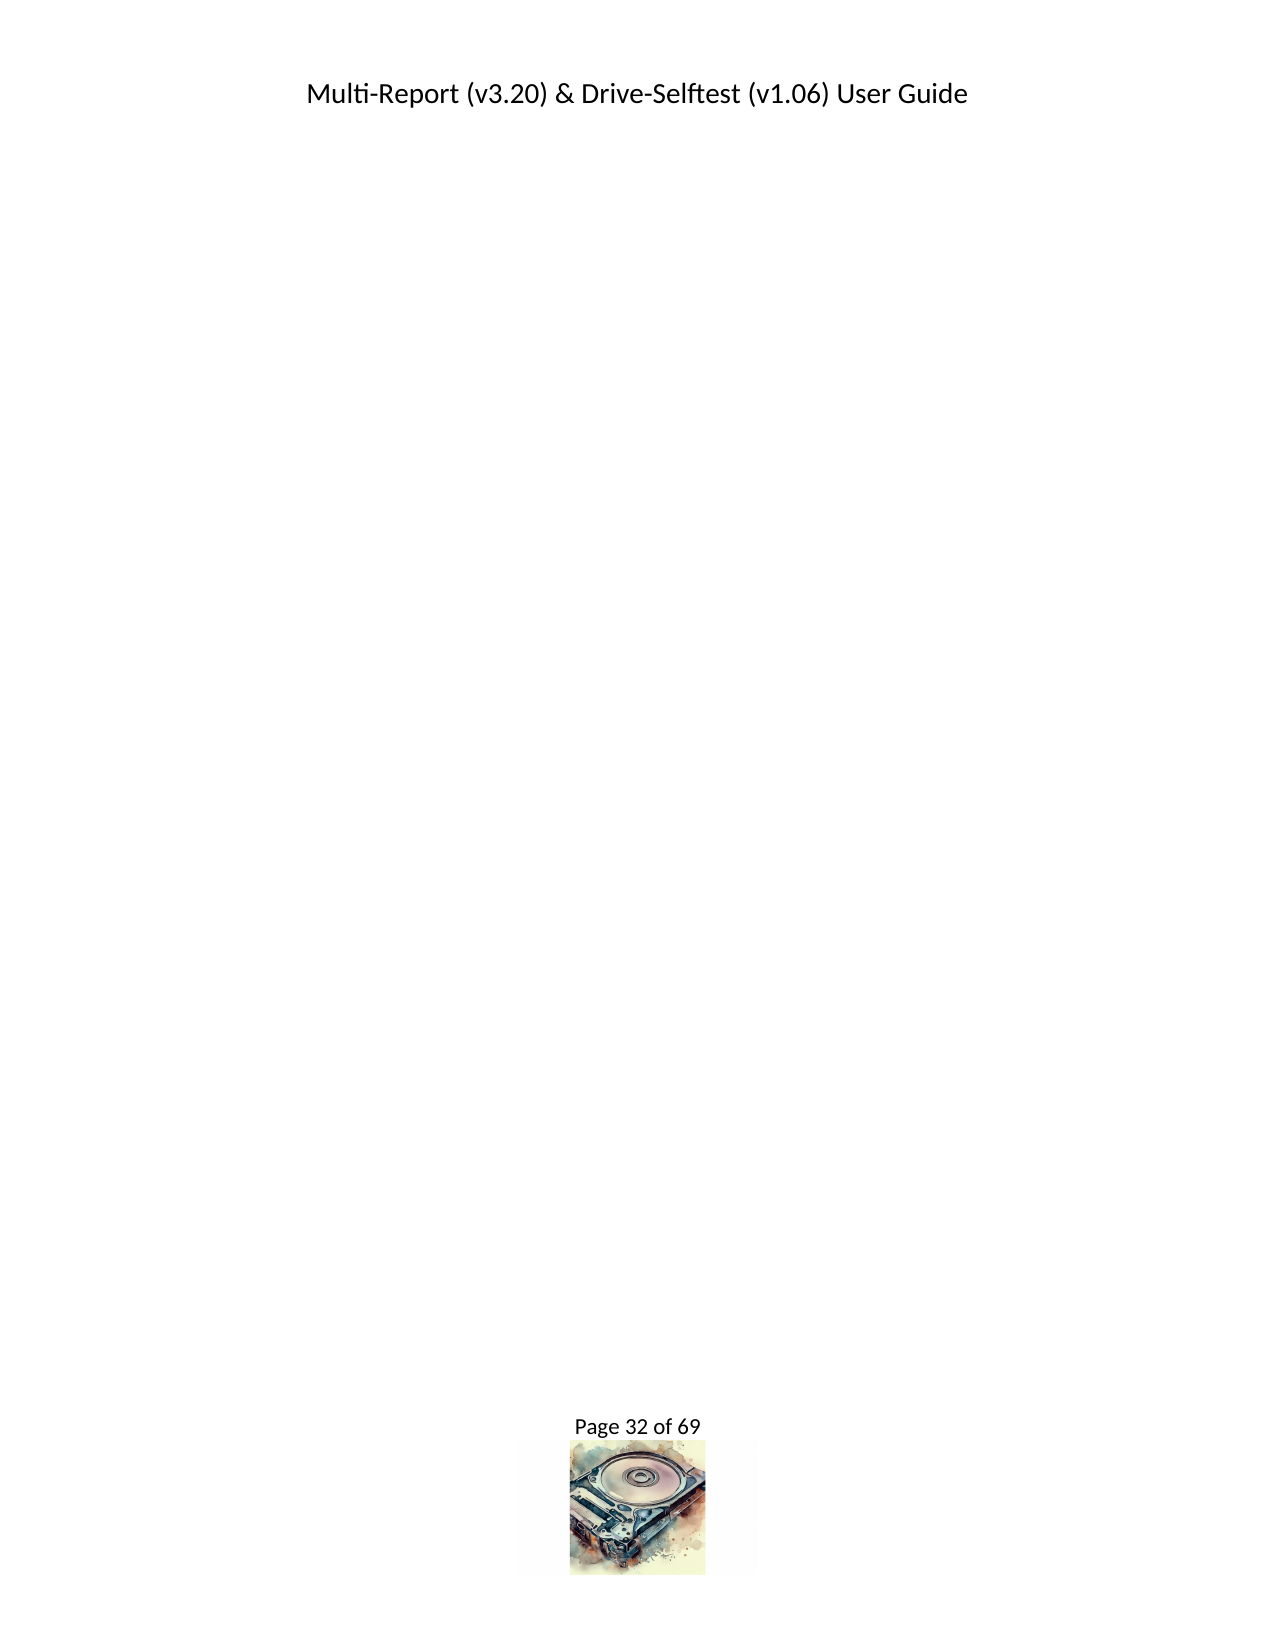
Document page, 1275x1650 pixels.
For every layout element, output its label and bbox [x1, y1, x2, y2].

picture [517, 1440, 758, 1575]
